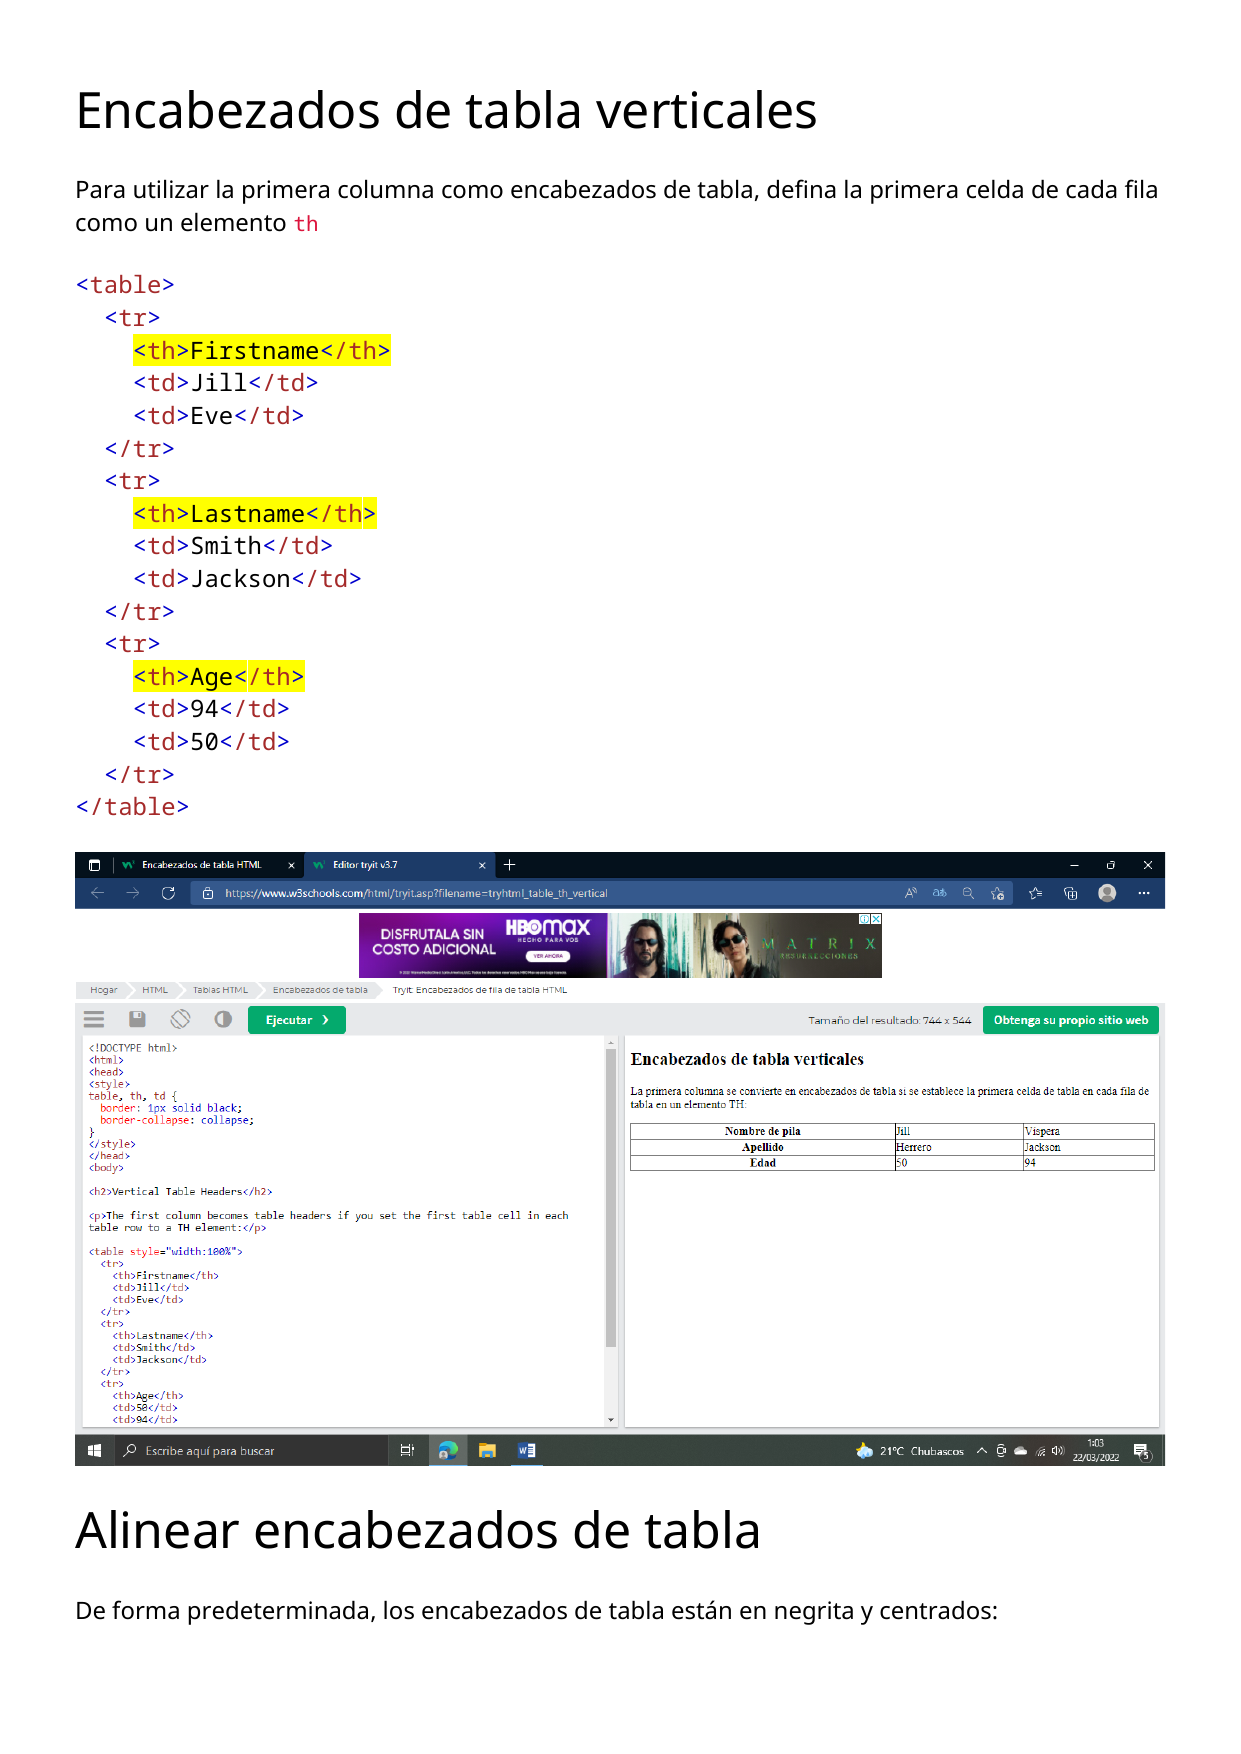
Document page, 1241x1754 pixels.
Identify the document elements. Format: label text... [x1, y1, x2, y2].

subtitle Encabezados de tabla verticales [75, 75, 1165, 143]
picture [75, 852, 1166, 1466]
text De forma predeterminada, los encabezados de tabla están en negrita y centrados: [75, 1594, 1165, 1626]
text Alinear encabezados de tabla [75, 1496, 1165, 1564]
text Para utilizar la primera columna como encabezados de tabla, defina la primera celda de cada fila como un elemento th [75, 173, 1165, 238]
text <table> <tr> <th>Firstname</th> <td>Jill</td> <td>Eve</td> </tr> <tr> <th>Lastname</th> <td>Smith</td> <td>Jackson</td> </tr> <tr> <th>Age</th> <td>94</td> <td>50</td> </tr> </table> [75, 268, 1165, 823]
